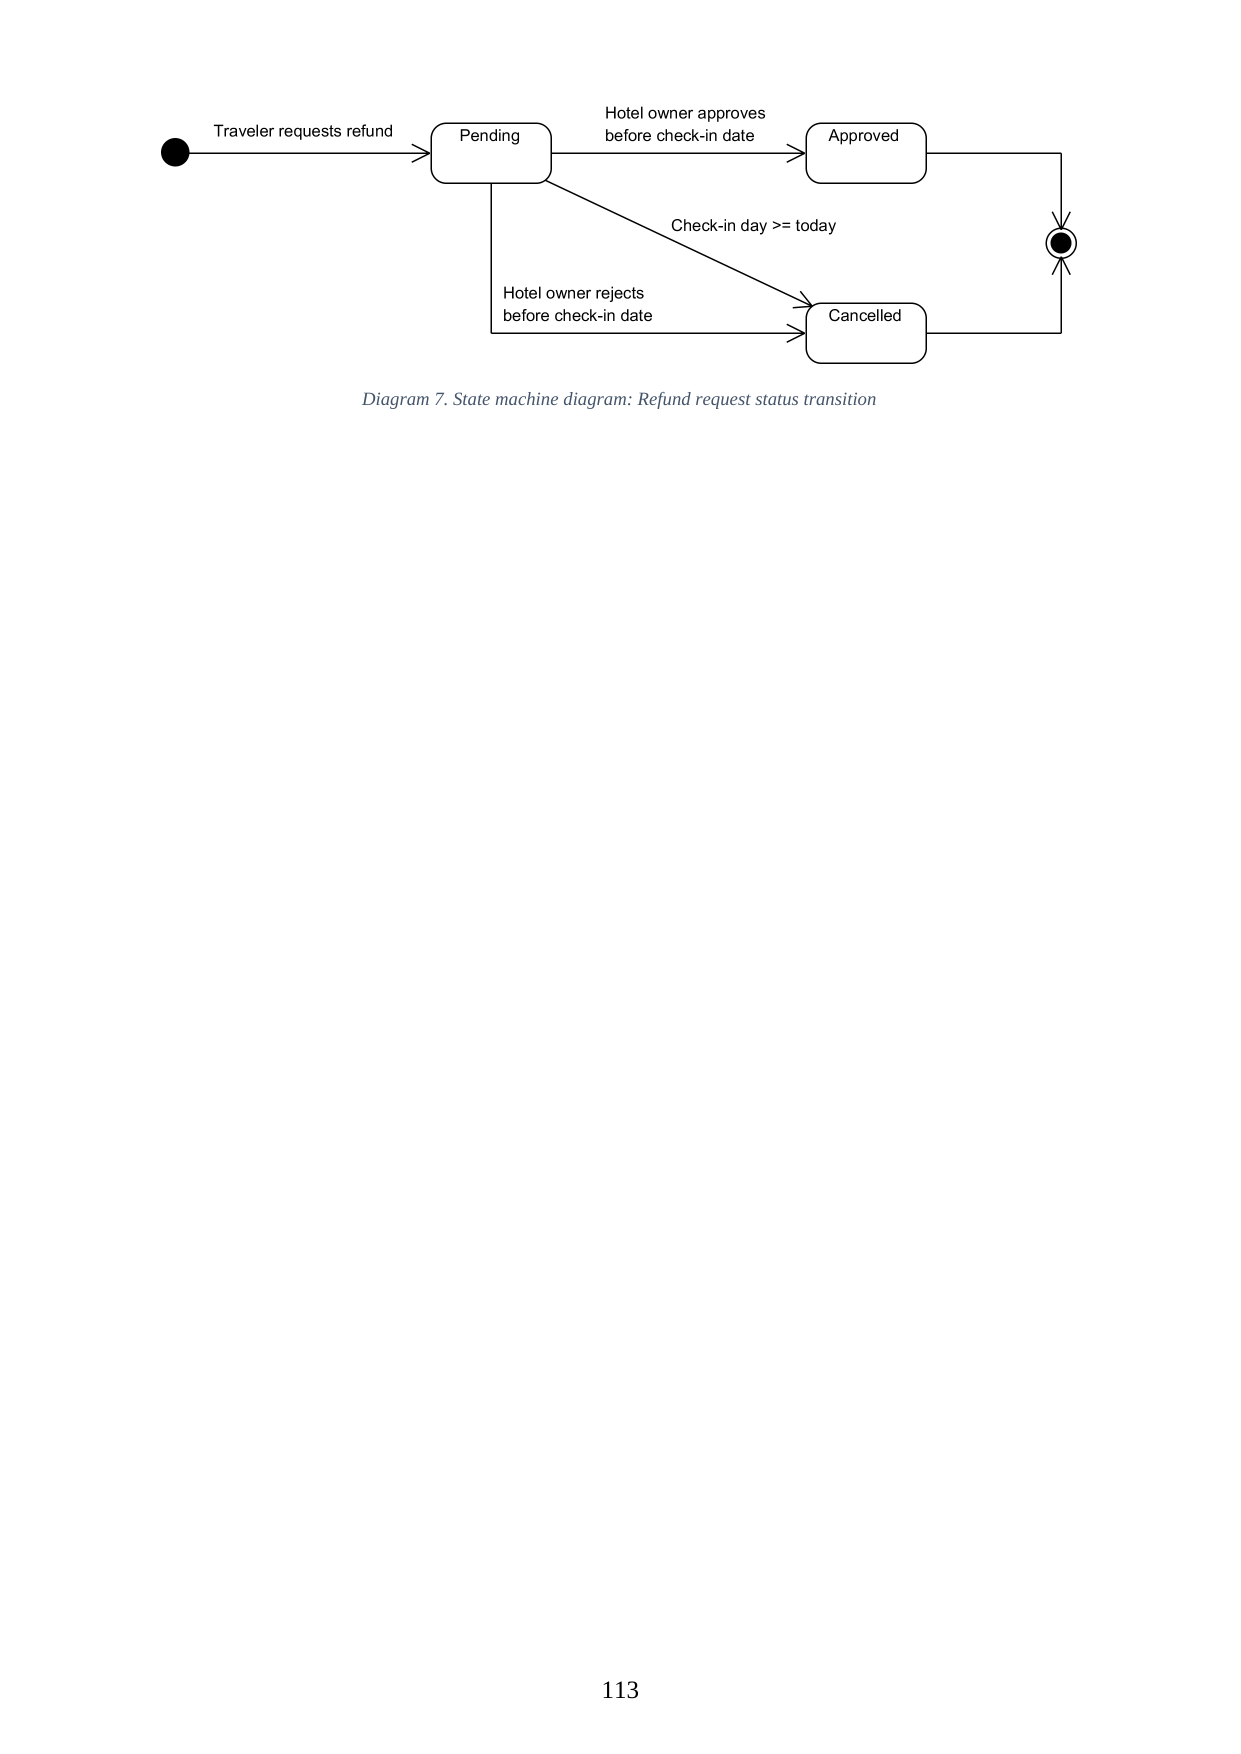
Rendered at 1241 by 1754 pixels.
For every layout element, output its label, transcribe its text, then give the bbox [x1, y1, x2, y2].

text Diagram 7. State machine diagram: Refund request status transition [94, 388, 1146, 410]
picture [158, 103, 1082, 369]
